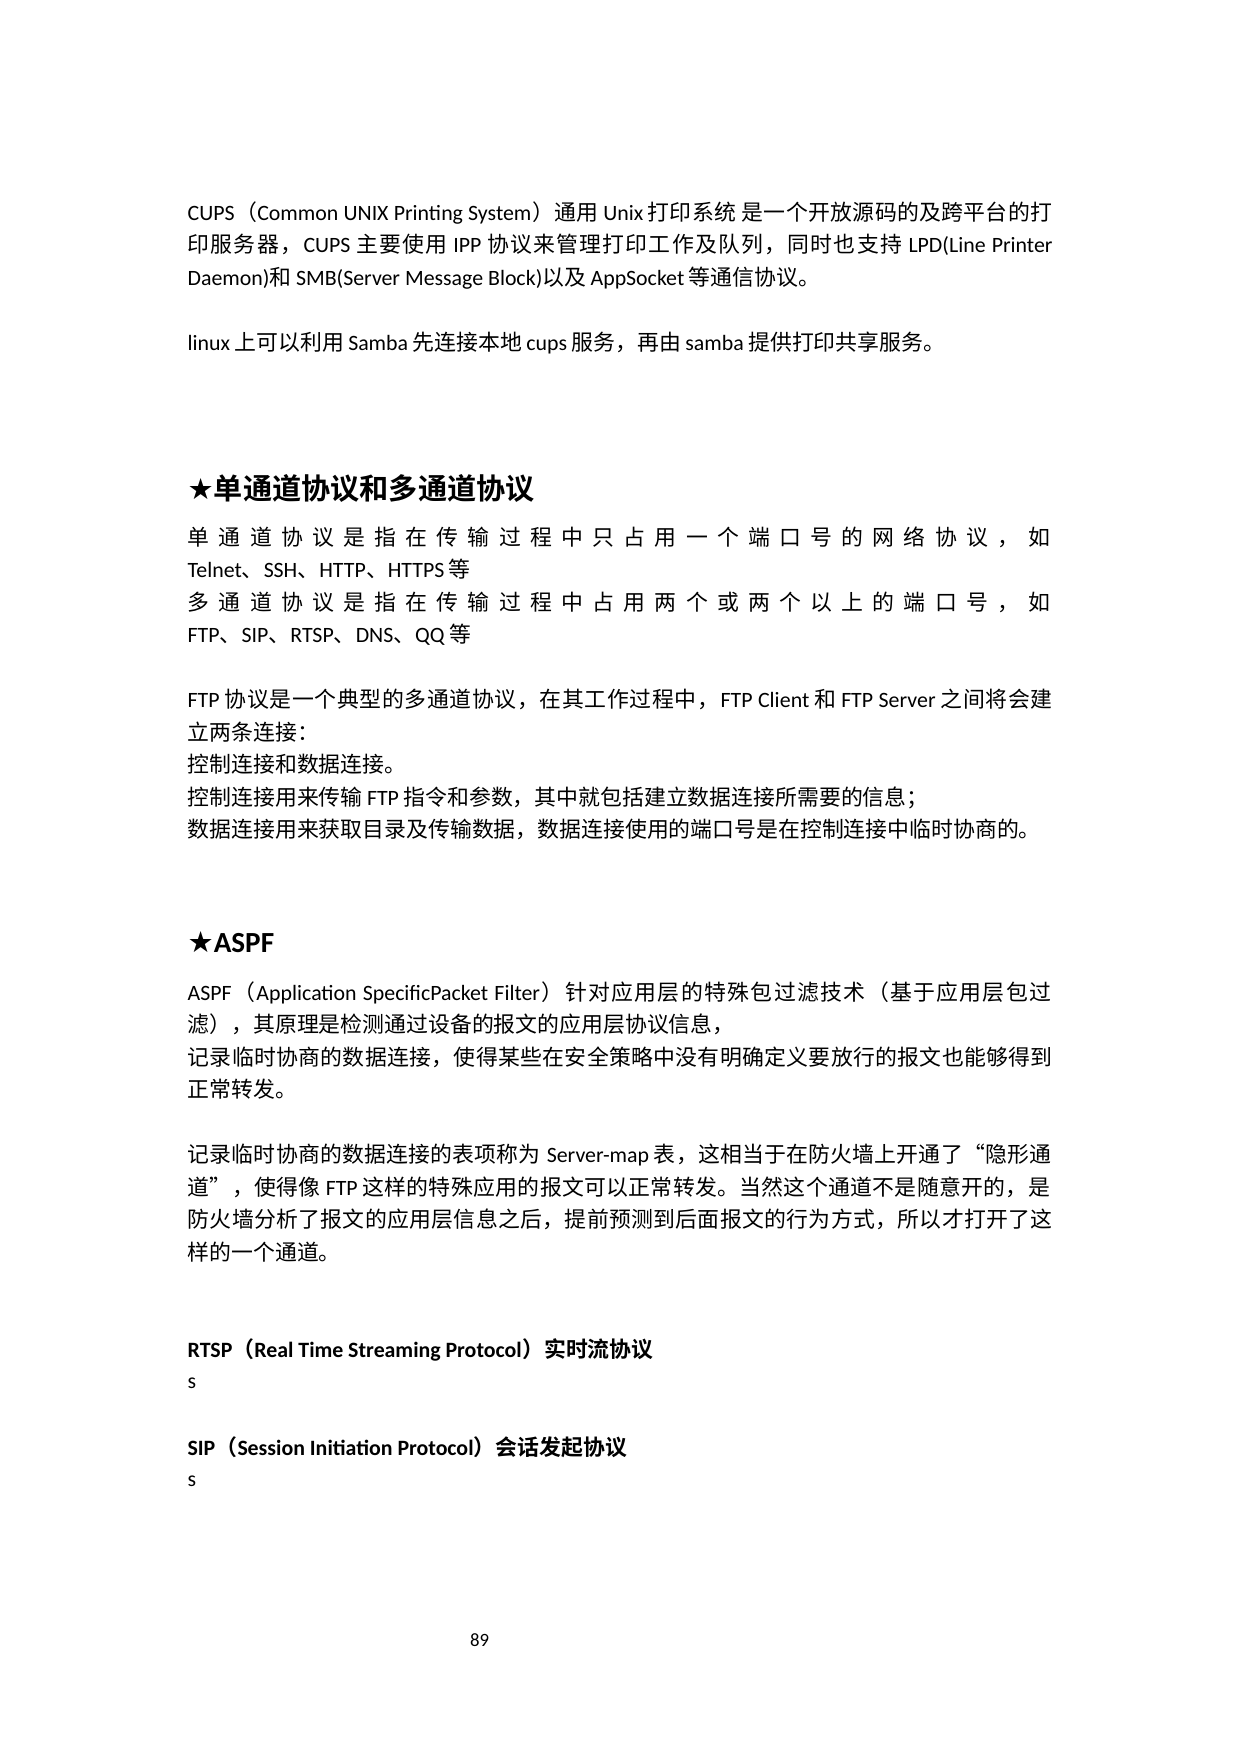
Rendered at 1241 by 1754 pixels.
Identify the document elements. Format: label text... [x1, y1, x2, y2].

text 多通道协议是指在传输过程中占用两个或两个以上的端口号，如FTP、SIP、RTSP、DNS、QQ等 [187, 584, 1053, 649]
text SIP（Session Initiation Protocol）会话发起协议 [187, 1429, 1053, 1462]
text 记录临时协商的数据连接，使得某些在安全策略中没有明确定义要放行的报文也能够得到正常转发。 [187, 1039, 1053, 1104]
text RTSP（Real Time Streaming Protocol）实时流协议 [187, 1332, 1053, 1364]
text ★单通道协议和多通道协议 [187, 454, 1053, 519]
text CUPS（Common UNIX Printing System）通用Unix打印系统 是一个开放源码的及跨平台的打印服务器，CUPS主要使用IPP协议来管理打印工作及队列，同时也支持LPD(Line Printer Daemon)和SMB(Server Message Block)以及AppSocket等通信协议。 [187, 194, 1053, 292]
text 控制连接和数据连接。 [187, 747, 1053, 779]
text linux上可以利用Samba先连接本地cups服务，再由samba提供打印共享服务。 [187, 324, 1053, 357]
text s [187, 1364, 1053, 1397]
text s [187, 1462, 1053, 1494]
text 数据连接用来获取目录及传输数据，数据连接使用的端口号是在控制连接中临时协商的。 [187, 812, 1053, 844]
text 记录临时协商的数据连接的表项称为Server-map表，这相当于在防火墙上开通了“隐形通道”，使得像FTP这样的特殊应用的报文可以正常转发。当然这个通道不是随意开的，是防火墙分析了报文的应用层信息之后，提前预测到后面报文的行为方式，所以才打开了这样的一个通道。 [187, 1137, 1053, 1267]
text ★ASPF [187, 909, 1053, 974]
text 单通道协议是指在传输过程中只占用一个端口号的网络协议，如Telnet、SSH、HTTP、HTTPS等 [187, 519, 1053, 584]
text ASPF（Application SpecificPacket Filter）针对应用层的特殊包过滤技术（基于应用层包过滤），其原理是检测通过设备的报文的应用层协议信息， [187, 974, 1053, 1039]
text FTP协议是一个典型的多通道协议，在其工作过程中，FTP Client和FTP Server之间将会建立两条连接： [187, 682, 1053, 747]
text 控制连接用来传输FTP指令和参数，其中就包括建立数据连接所需要的信息； [187, 779, 1053, 812]
